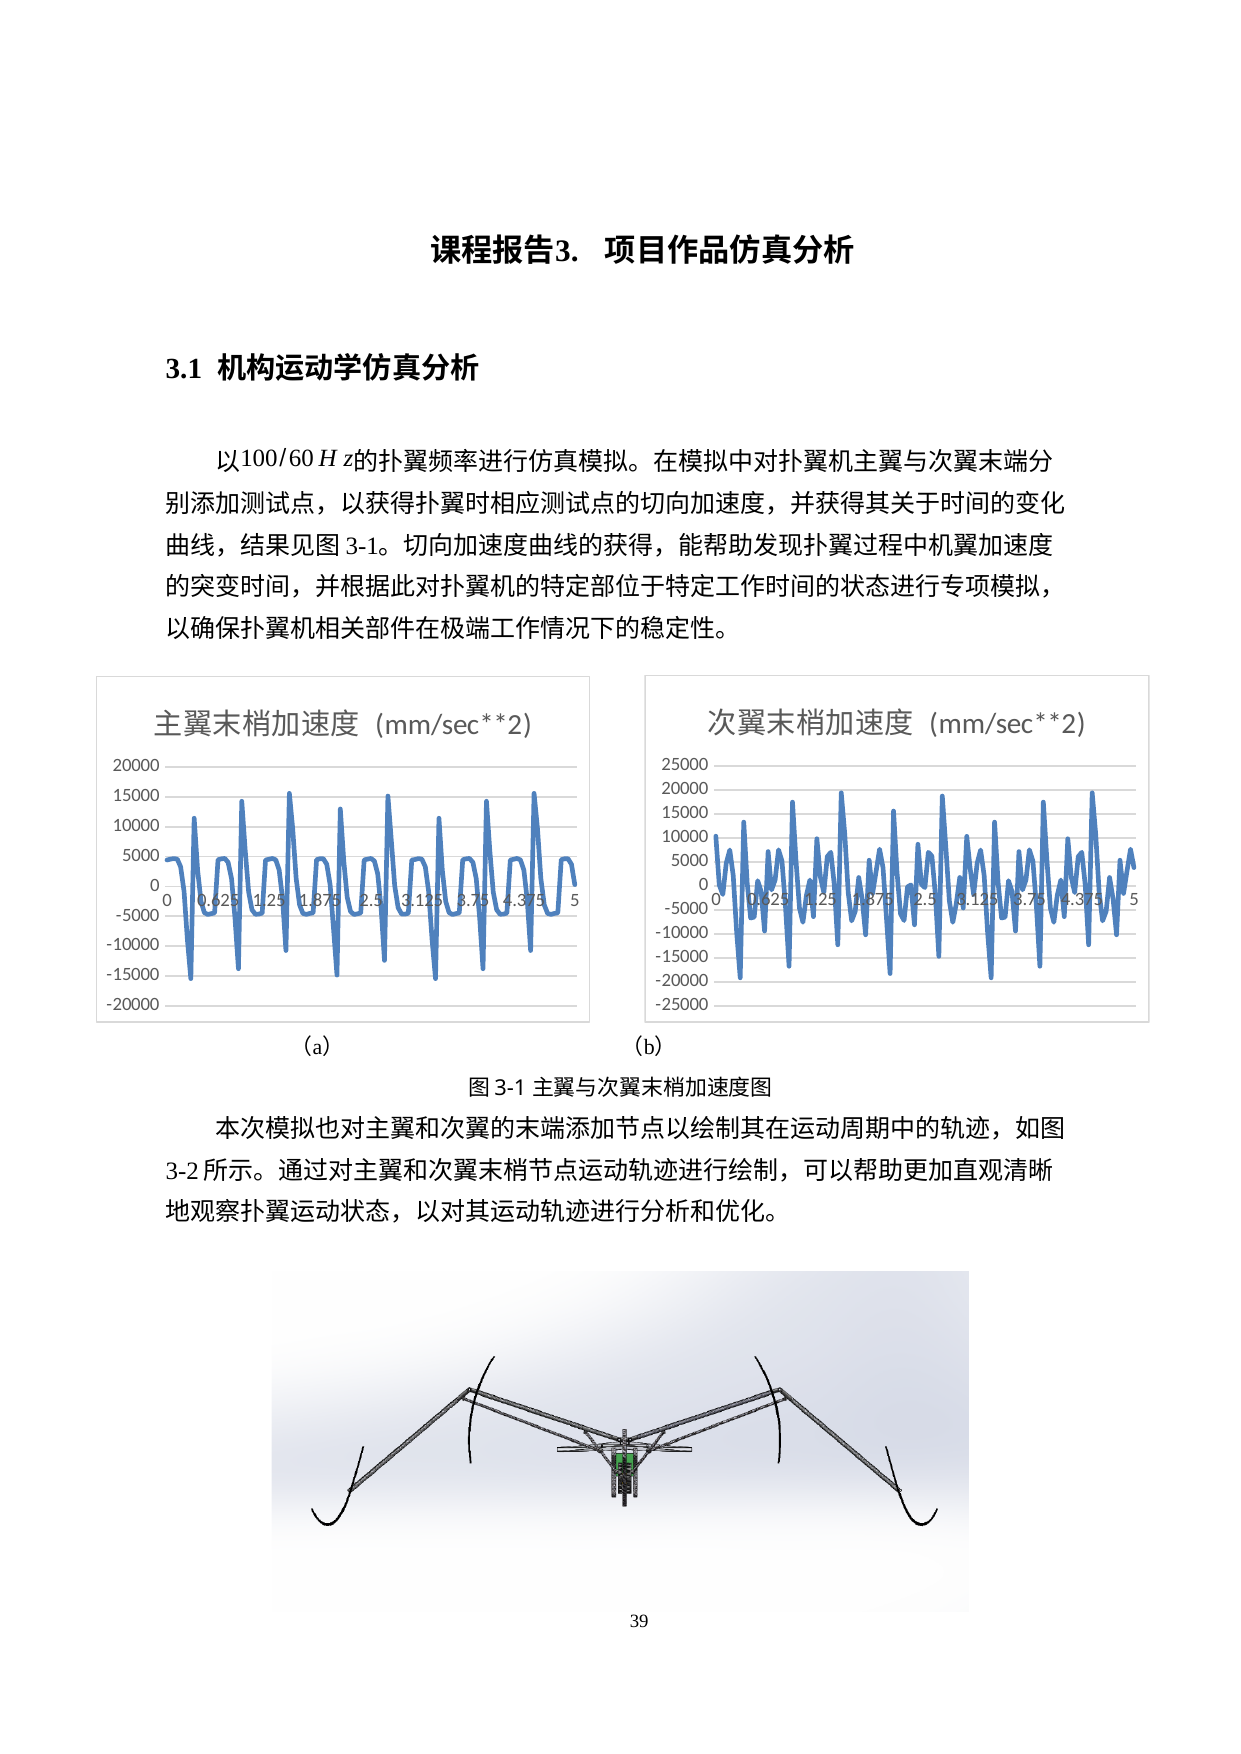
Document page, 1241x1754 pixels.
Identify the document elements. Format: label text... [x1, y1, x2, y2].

text 以的扑翼频率进行仿真模拟。在模拟中对扑翼机主翼与次翼末端分别添加测试点，以获得扑翼时相应测试点的切向加速度，并获得其关于时间的变化曲线，结果见图3-1。切向加速度曲线的获得，能帮助发现扑翼过程中机翼加速度的突变时间，并根据此对扑翼机的特定部位于特定工作时间的状态进行专项模拟，以确保扑翼机相关部件在极端工作情况下的稳定性。 [165, 437, 1075, 646]
subtitle 项目作品仿真分析 [210, 225, 1075, 270]
text 图3-1 主翼与次翼末梢加速度图 [165, 1062, 1075, 1104]
text 本次模拟也对主翼和次翼的末端添加节点以绘制其在运动周期中的轨迹，如图3-2所示。通过对主翼和次翼末梢节点运动轨迹进行绘制，可以帮助更加直观清晰地观察扑翼运动状态，以对其运动轨迹进行分析和优化。 [165, 1104, 1075, 1229]
list （b） [290, 1021, 1075, 1062]
picture [271, 1271, 969, 1612]
subtitle 机构运动学仿真分析 [165, 345, 1075, 387]
